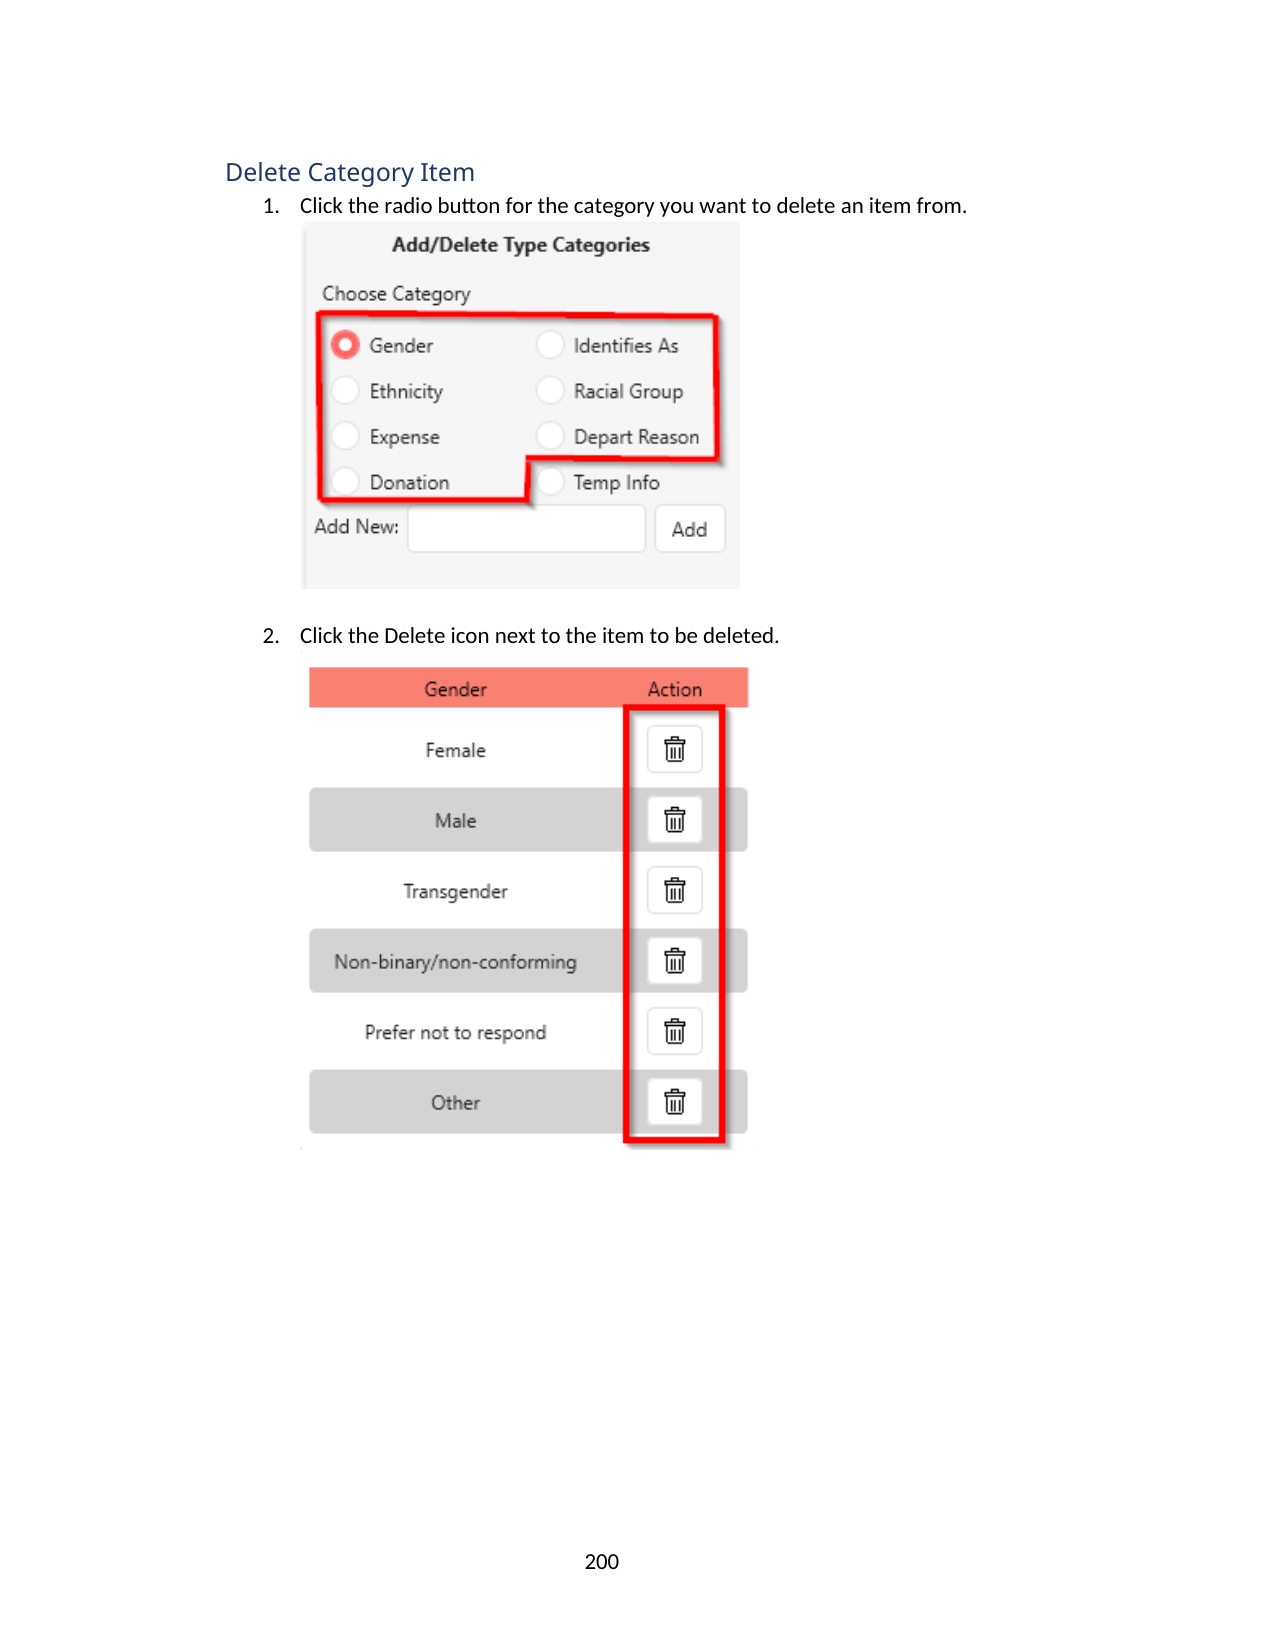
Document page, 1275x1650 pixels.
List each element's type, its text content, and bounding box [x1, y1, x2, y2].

picture [300, 651, 756, 1150]
subtitle Delete Category Item [225, 154, 1125, 188]
picture [300, 221, 741, 589]
list Click the radio button for the category you want to delete an item from. [262, 191, 1125, 219]
list Click the Delete icon next to the item to be deleted. [262, 621, 1125, 649]
